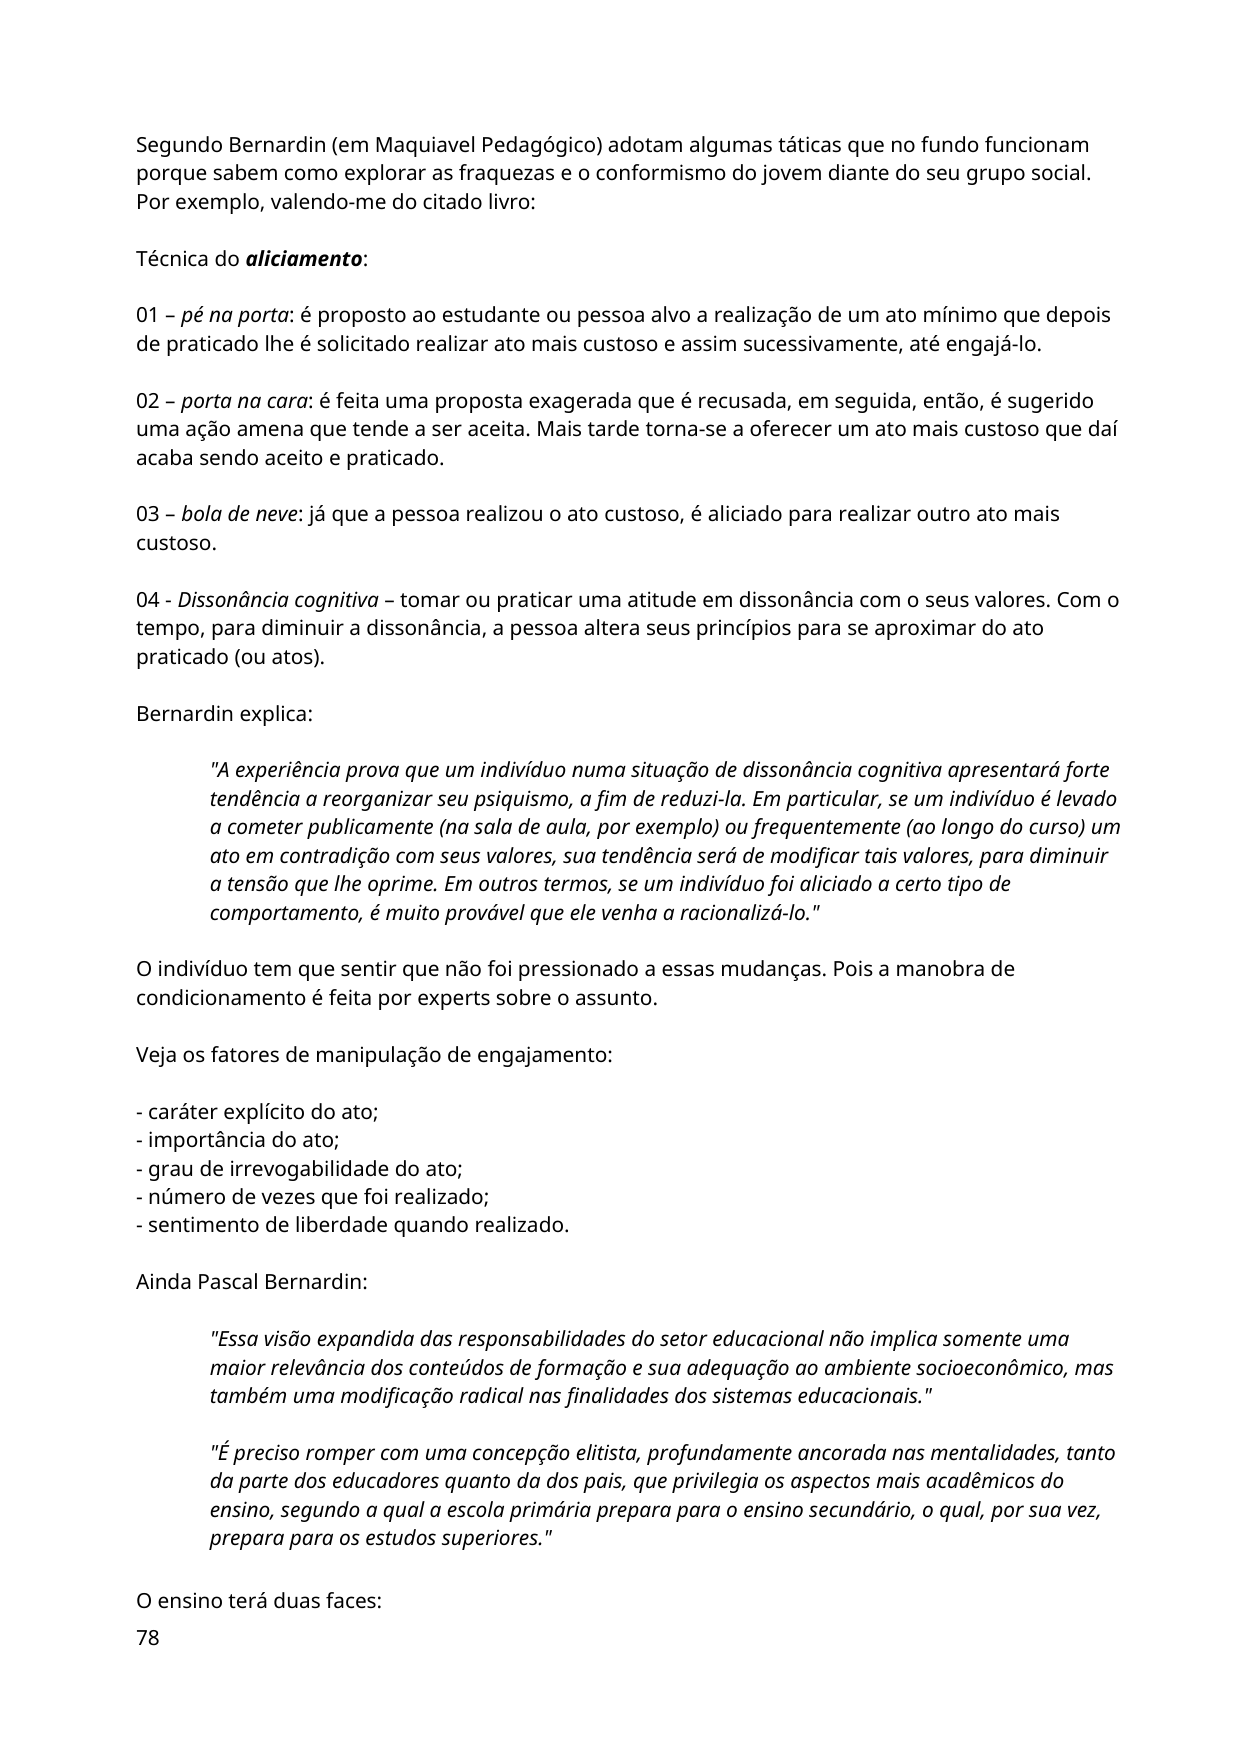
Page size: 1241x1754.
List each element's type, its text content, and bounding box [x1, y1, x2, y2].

text "É preciso romper com uma concepção elitista, profundamente ancorada nas mentalidades, tanto da parte dos educadores quanto da dos pais, que privilegia os aspectos mais acadêmicos do ensino, segundo a qual a escola primária prepara para o ensino secundário, o qual, por sua vez, prepara para os estudos superiores." [209, 1438, 1122, 1552]
text - sentimento de liberdade quando realizado. [136, 1211, 1122, 1239]
text Veja os fatores de manipulação de engajamento: [136, 1040, 1122, 1068]
text Bernardin explica: [136, 699, 1122, 727]
text Segundo Bernardin (em Maquiavel Pedagógico) adotam algumas táticas que no fundo funcionam porque sabem como explorar as fraquezas e o conformismo do jovem diante do seu grupo social. [136, 130, 1122, 187]
text "Essa visão expandida das responsabilidades do setor educacional não implica somente uma maior relevância dos conteúdos de formação e sua adequação ao ambiente socioeconômico, mas também uma modificação radical nas finalidades dos sistemas educacionais." [209, 1324, 1122, 1409]
text Por exemplo, valendo-me do citado livro: [136, 187, 1122, 215]
text Técnica do aliciamento: [136, 244, 1122, 272]
text O indivíduo tem que sentir que não foi pressionado a essas mudanças. Pois a manobra de condicionamento é feita por experts sobre o assunto. [136, 954, 1122, 1011]
text 02 – porta na cara: é feita uma proposta exagerada que é recusada, em seguida, então, é sugerido uma ação amena que tende a ser aceita. Mais tarde torna-se a oferecer um ato mais custoso que daí acaba sendo aceito e praticado. [136, 386, 1122, 471]
text "A experiência prova que um indivíduo numa situação de dissonância cognitiva apresentará forte tendência a reorganizar seu psiquismo, a fim de reduzi-la. Em particular, se um indivíduo é levado a cometer publicamente (na sala de aula, por exemplo) ou frequentemente (ao longo do curso) um ato em contradição com seus valores, sua tendência será de modificar tais valores, para diminuir a tensão que lhe oprime. Em outros termos, se um indivíduo foi aliciado a certo tipo de comportamento, é muito provável que ele venha a racionalizá-lo." [209, 756, 1122, 926]
text - importância do ato; [136, 1125, 1122, 1154]
text Ainda Pascal Bernardin: [136, 1267, 1122, 1296]
text 04 - Dissonância cognitiva – tomar ou praticar uma atitude em dissonância com o seus valores. Com o tempo, para diminuir a dissonância, a pessoa altera seus princípios para se aproximar do ato praticado (ou atos). [136, 585, 1122, 670]
text - grau de irrevogabilidade do ato; [136, 1154, 1122, 1182]
text - número de vezes que foi realizado; [136, 1182, 1122, 1211]
text O ensino terá duas faces: [136, 1586, 1122, 1614]
text - caráter explícito do ato; [136, 1097, 1122, 1125]
text 01 – pé na porta: é proposto ao estudante ou pessoa alvo a realização de um ato mínimo que depois de praticado lhe é solicitado realizar ato mais custoso e assim sucessivamente, até engajá-lo. [136, 301, 1122, 357]
text 03 – bola de neve: já que a pessoa realizou o ato custoso, é aliciado para realizar outro ato mais custoso. [136, 499, 1122, 556]
